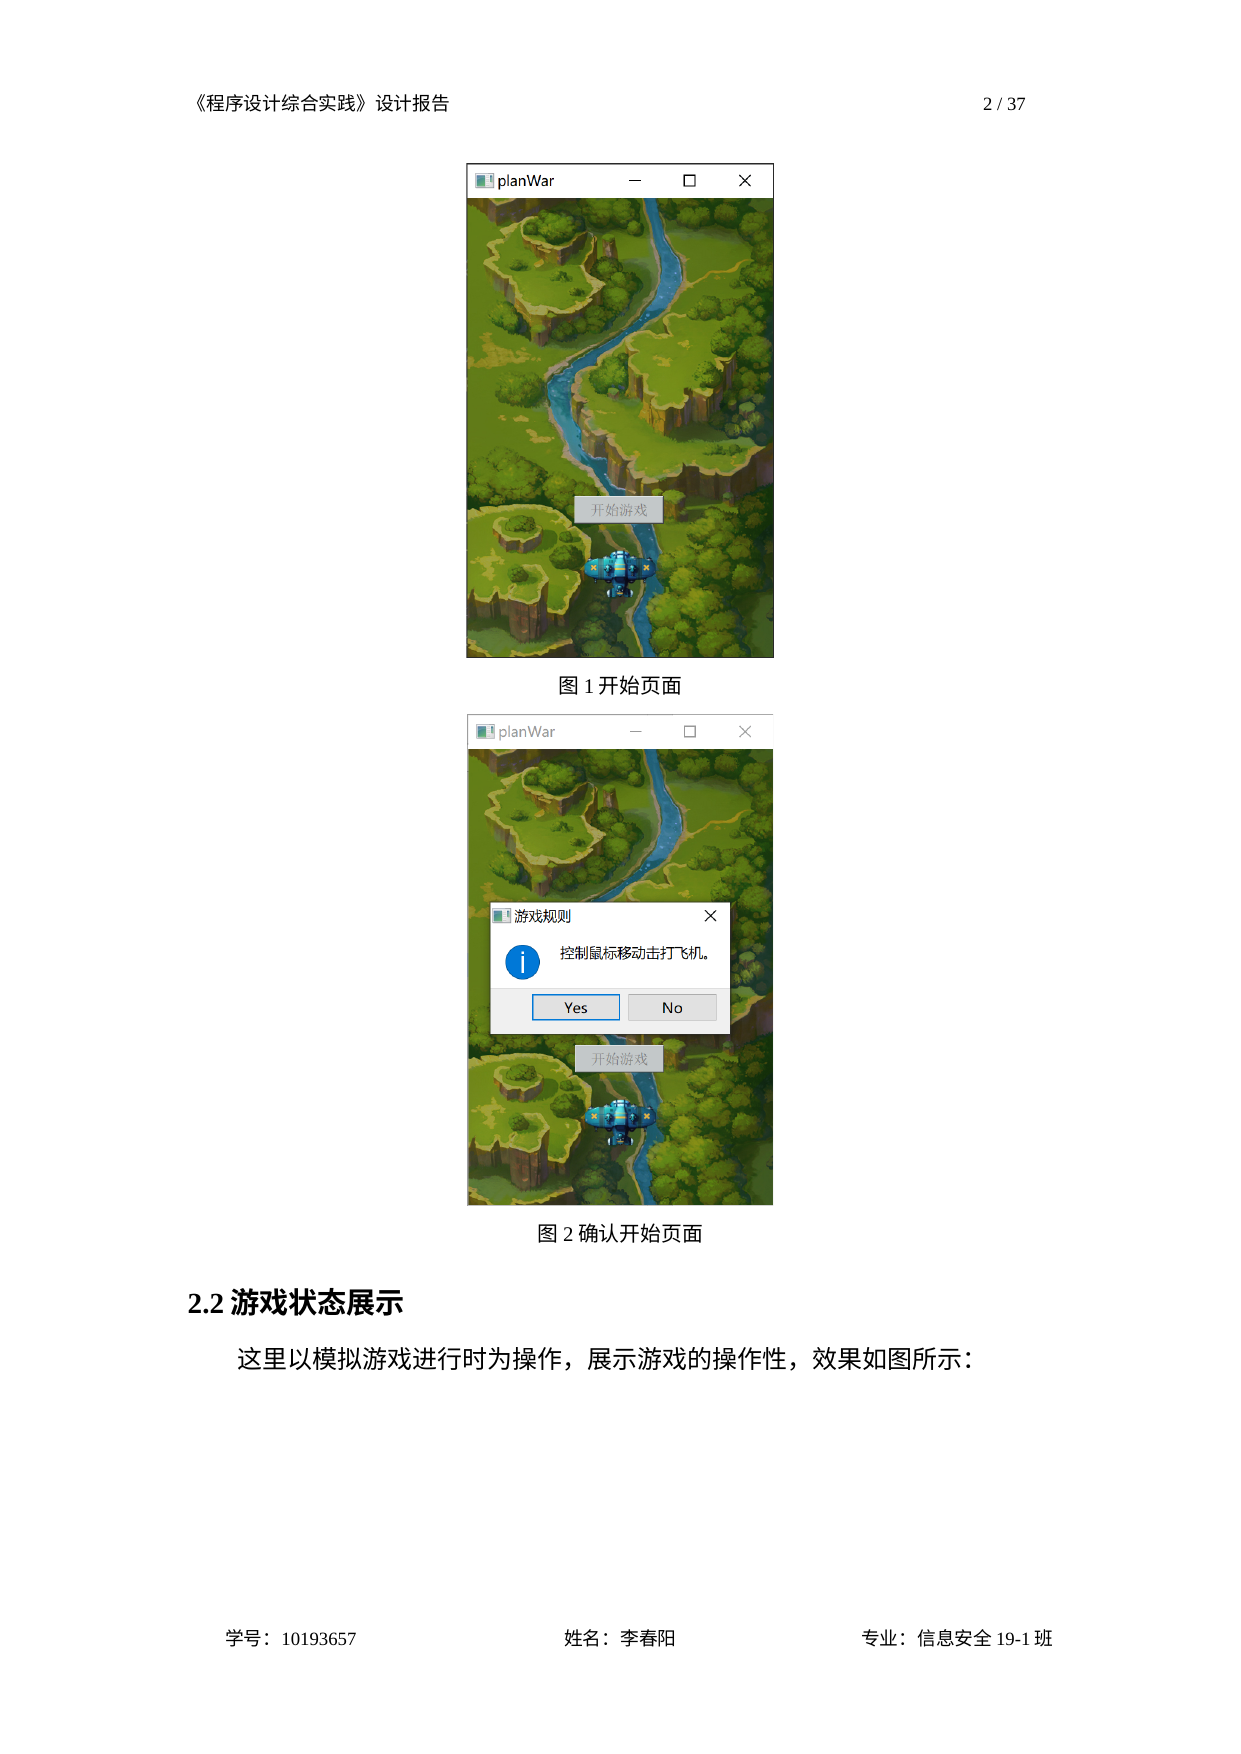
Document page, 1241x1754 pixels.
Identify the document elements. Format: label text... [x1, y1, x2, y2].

picture [467, 714, 774, 1206]
picture [466, 163, 774, 658]
text 图 2 确认开始页面 [187, 1218, 1053, 1248]
text 图 1 开始页面 [187, 669, 1053, 699]
subtitle 2.2游戏状态展示 [187, 1280, 1053, 1322]
text 这里以模拟游戏进行时为操作，展示游戏的操作性，效果如图所示： [187, 1339, 1053, 1376]
